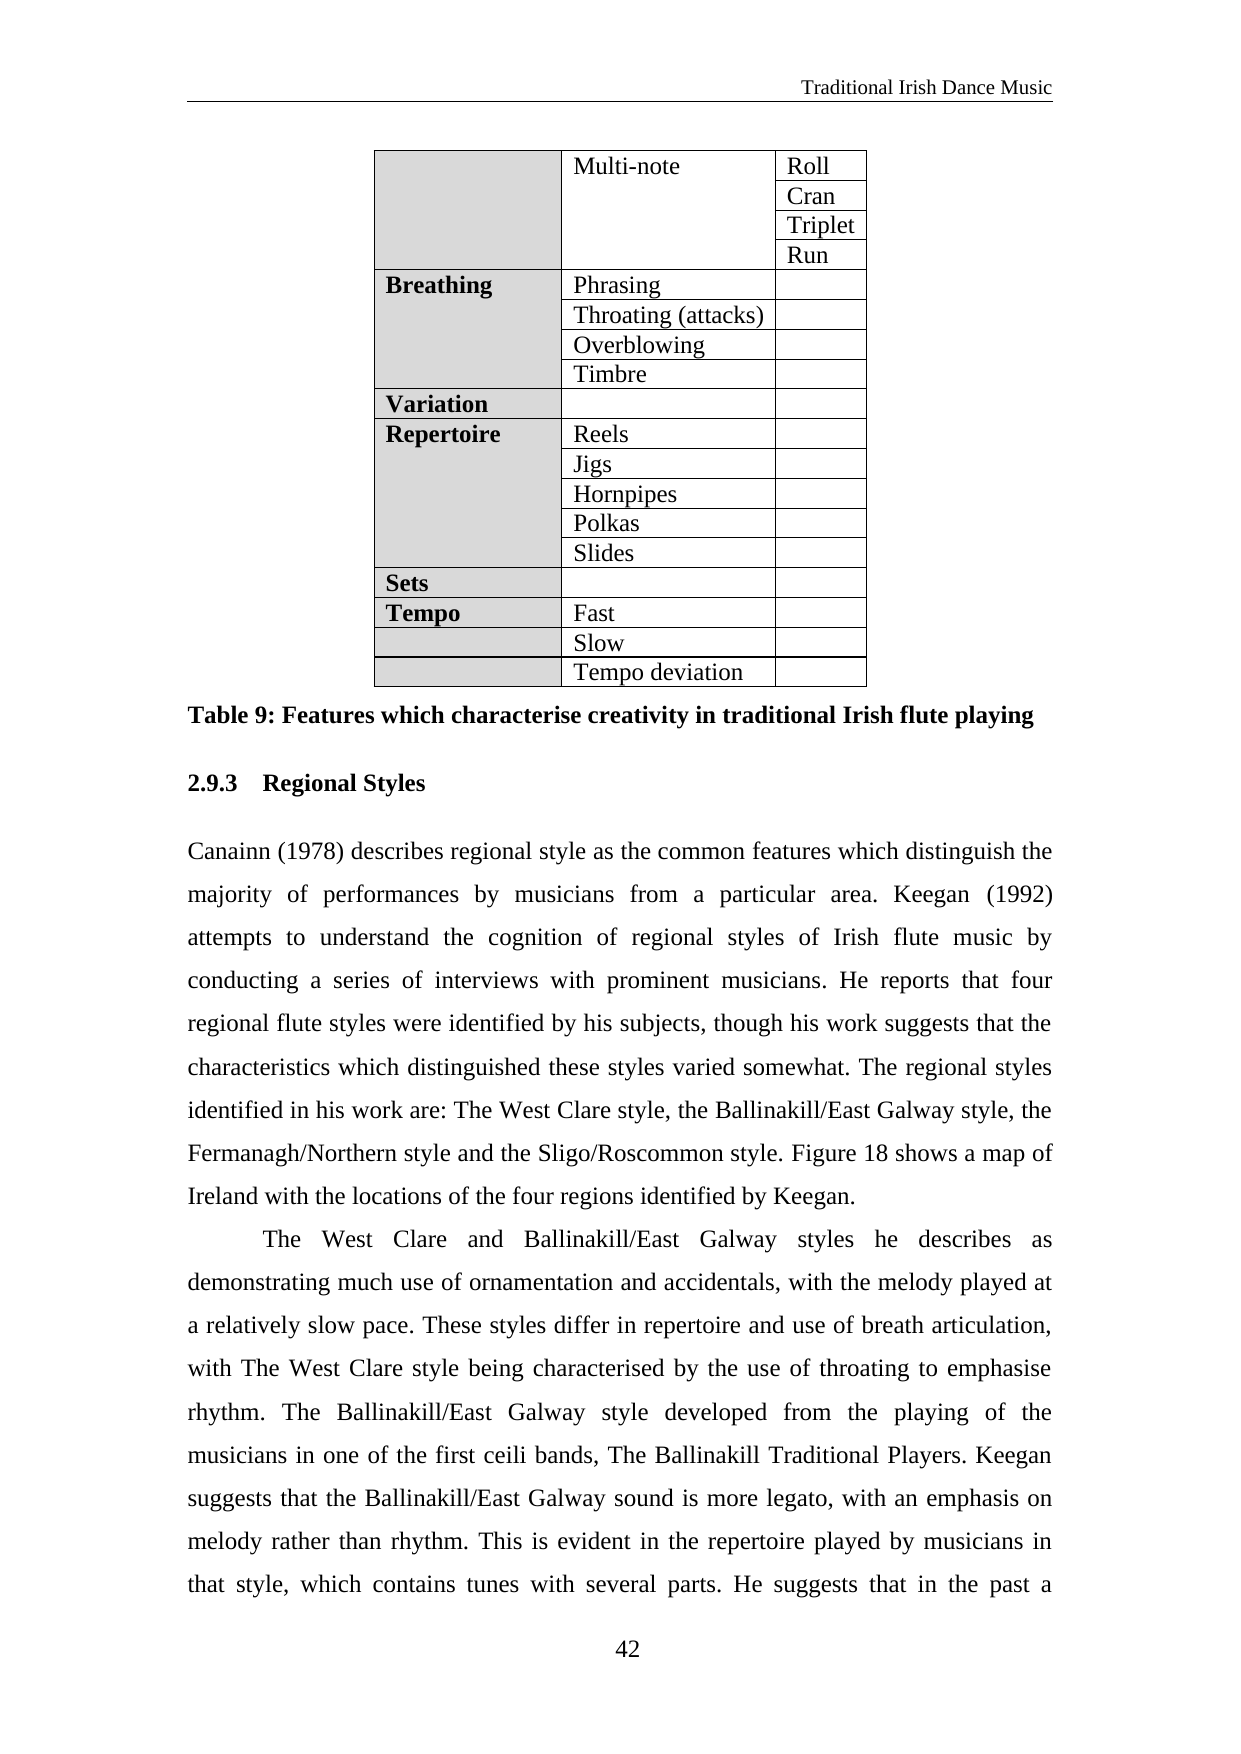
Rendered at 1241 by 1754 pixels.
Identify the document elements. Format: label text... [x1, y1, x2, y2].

table_cell [776, 509, 866, 537]
table_cell Variation [375, 389, 561, 418]
table_cell Hornpipes [562, 479, 775, 507]
table_cell Phrasing [562, 270, 775, 299]
table_cell [776, 419, 866, 448]
table_cell Tempo deviation [562, 658, 775, 686]
table_cell Sets [375, 568, 561, 597]
table_cell [776, 330, 866, 358]
table_cell Timbre [562, 360, 775, 388]
table_cell [375, 658, 561, 686]
table_cell Cran [776, 181, 866, 209]
table_cell [776, 389, 866, 418]
table_cell [776, 568, 866, 597]
table_cell [776, 360, 866, 388]
table_cell [776, 449, 866, 478]
table_cell [776, 479, 866, 507]
table_cell Reels [562, 419, 775, 448]
table_cell [562, 568, 775, 597]
table_cell [776, 598, 866, 627]
table_cell [776, 300, 866, 329]
table_cell [375, 628, 561, 656]
subtitle Regional Styles [187, 768, 1053, 797]
table_cell [776, 658, 866, 686]
table_cell [776, 270, 866, 299]
table_cell [776, 538, 866, 567]
text Canainn (1978) describes regional style as the common features which distinguish the majority of performances by musicians from a particular area. Keegan (1992) attempts to understand the cognition of regional styles of Irish flute music by conducting a series of interviews with prominent musicians. He reports that four regional flute styles were identified by his subjects, though his work suggests that the characteristics which distinguished these styles varied somewhat. The regional styles identified in his work are: The West Clare style, the Ballinakill/East Galway style, the Fermanagh/Northern style and the Sligo/Roscommon style. Figure 18 shows a map of Ireland with the locations of the four regions identified by Keegan. [187, 836, 1053, 1210]
table_cell Roll [776, 151, 866, 180]
table_cell Fast [562, 598, 775, 627]
table_cell Tempo [375, 598, 561, 627]
table_cell Slides [562, 538, 775, 567]
table_cell Breathing [375, 270, 561, 388]
table_cell Throating (attacks) [562, 300, 775, 329]
table_cell Repertoire [375, 419, 561, 567]
table_cell Run [776, 240, 866, 269]
table_cell Multi-note [562, 151, 775, 269]
table_cell Jigs [562, 449, 775, 478]
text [187, 1224, 1053, 1598]
table_cell Triplet [776, 211, 866, 239]
table_cell [562, 389, 775, 418]
table_cell Overblowing [562, 330, 775, 358]
table_cell Slow [562, 628, 775, 656]
table_cell Polkas [562, 509, 775, 537]
table_cell [776, 628, 866, 656]
